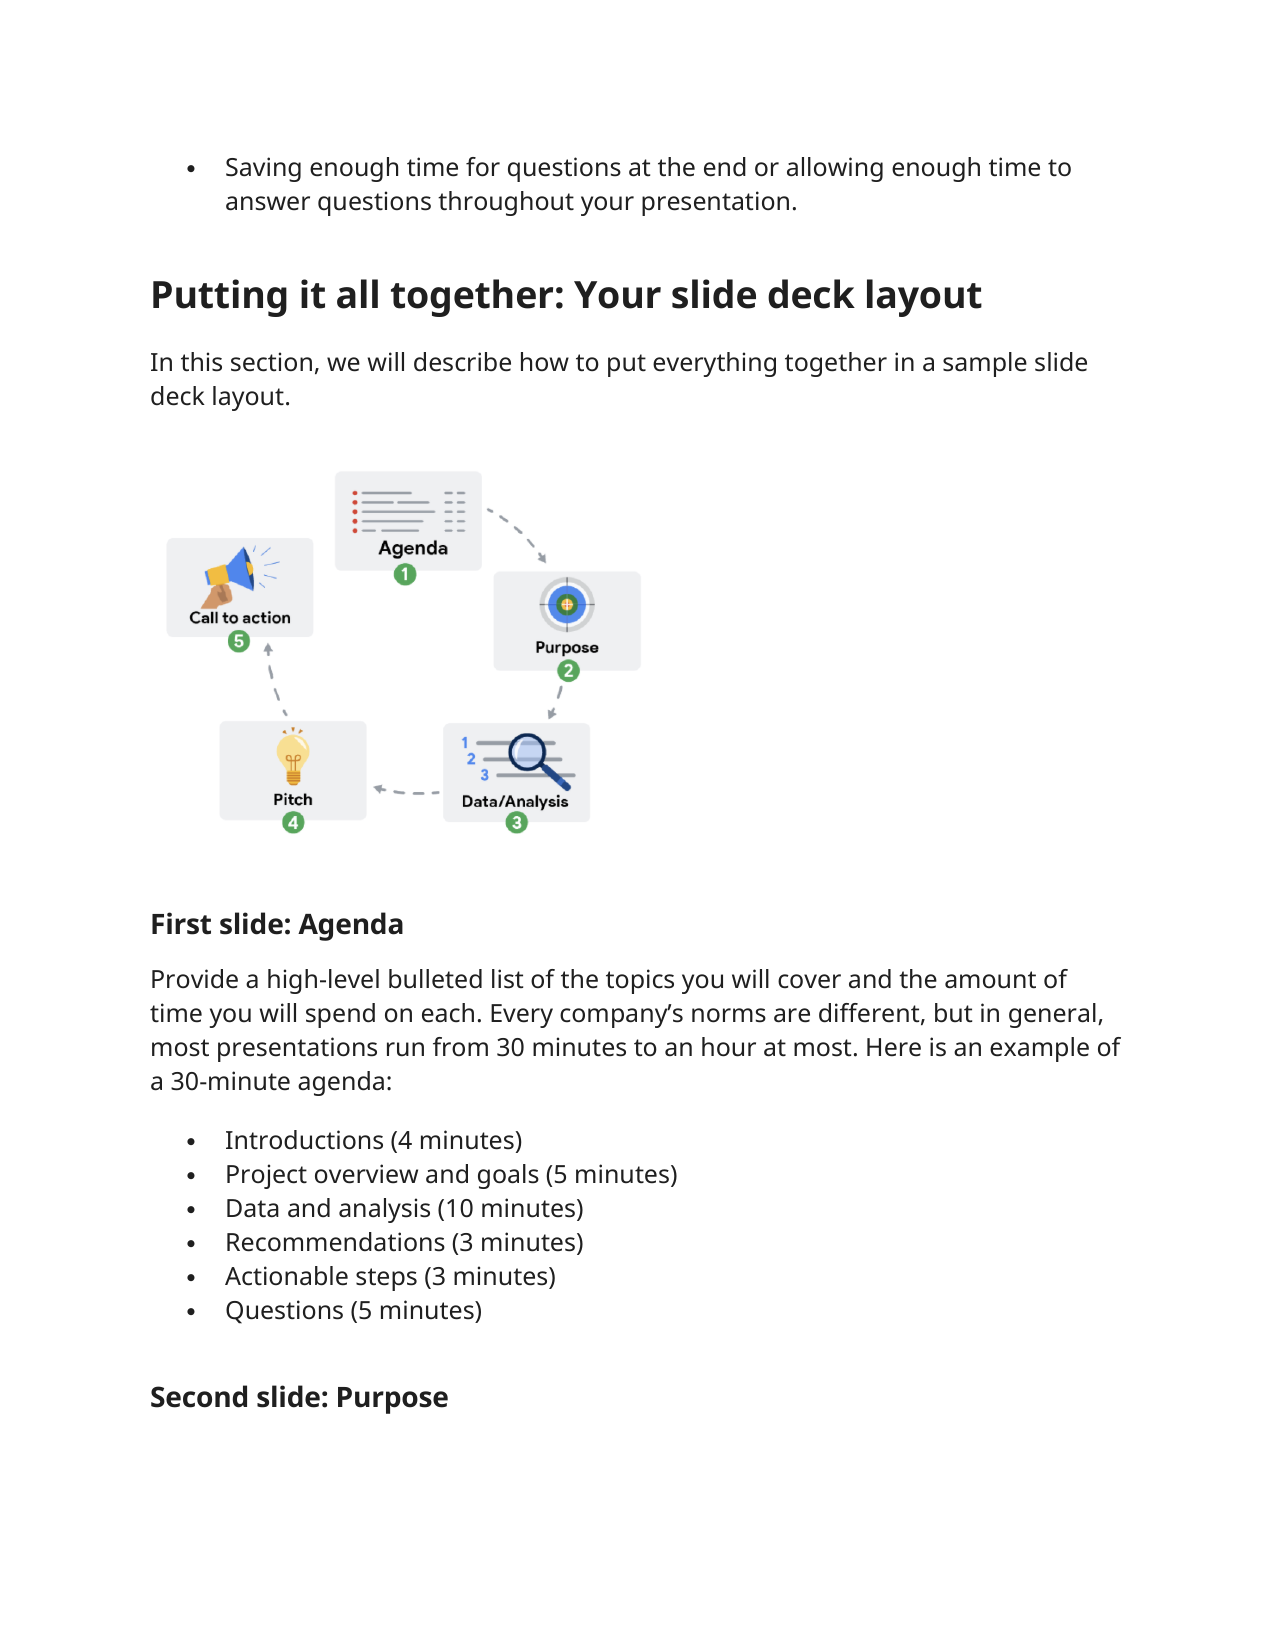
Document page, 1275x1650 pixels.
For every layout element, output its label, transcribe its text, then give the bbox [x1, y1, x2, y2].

text First slide: Agenda [150, 904, 1125, 943]
list Data and analysis (10 minutes) [187, 1191, 1125, 1225]
list Recommendations (3 minutes) [187, 1225, 1125, 1259]
text In this section, we will describe how to put everything together in a sample slide deck layout. [150, 344, 1125, 412]
text Putting it all together: Your slide deck layout [150, 268, 1125, 319]
list Actionable steps (3 minutes) [187, 1259, 1125, 1293]
list Saving enough time for questions at the end or allowing enough time to answer questions throughout your presentation. [187, 150, 1125, 218]
list Introductions (4 minutes) [187, 1123, 1125, 1157]
text Second slide: Purpose [150, 1377, 1125, 1415]
list Project overview and goals (5 minutes) [187, 1157, 1125, 1191]
picture [150, 437, 1125, 855]
list Questions (5 minutes) [187, 1293, 1125, 1327]
text Provide a high-level bulleted list of the topics you will cover and the amount of time you will spend on each. Every company’s norms are different, but in general, most presentations run from 30 minutes to an hour at most. Here is an example of a 30-minute agenda: [150, 961, 1125, 1098]
